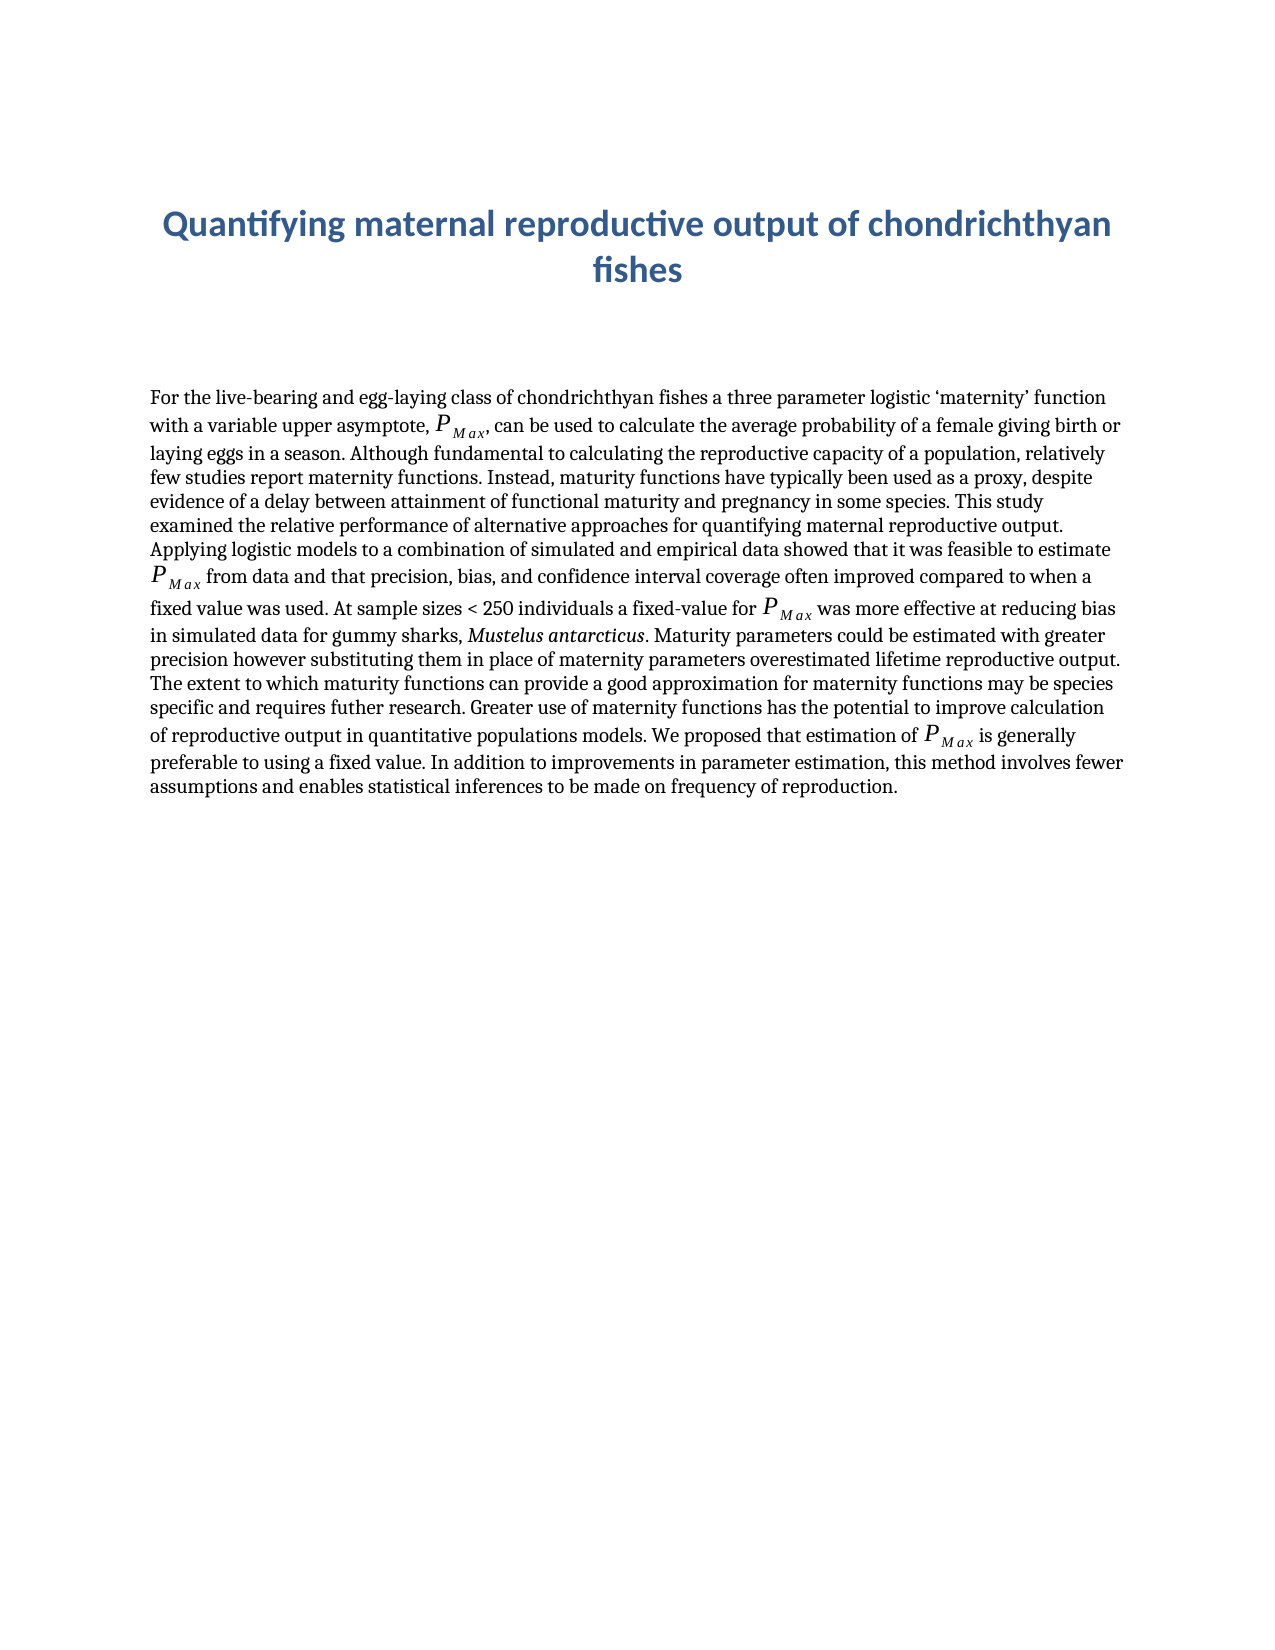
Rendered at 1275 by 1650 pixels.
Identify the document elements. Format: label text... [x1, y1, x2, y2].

text For the live-bearing and egg-laying class of chondrichthyan fishes a three parameter logistic ‘maternity’ function with a variable upper asymptote, , can be used to calculate the average probability of a female giving birth or laying eggs in a season. Although fundamental to calculating the reproductive capacity of a population, relatively few studies report maternity functions. Instead, maturity functions have typically been used as a proxy, despite evidence of a delay between attainment of functional maturity and pregnancy in some species. This study examined the relative performance of alternative approaches for quantifying maternal reproductive output. Applying logistic models to a combination of simulated and empirical data showed that it was feasible to estimate from data and that precision, bias, and confidence interval coverage often improved compared to when a fixed value was used. At sample sizes < 250 individuals a fixed-value for was more effective at reducing bias in simulated data for gummy sharks, Mustelus antarcticus. Maturity parameters could be estimated with greater precision however substituting them in place of maternity parameters overestimated lifetime reproductive output. The extent to which maturity functions can provide a good approximation for maternity functions may be species specific and requires futher research. Greater use of maternity functions has the potential to improve calculation of reproductive output in quantitative populations models. We proposed that estimation of is generally preferable to using a fixed value. In addition to improvements in parameter estimation, this method involves fewer assumptions and enables statistical inferences to be made on frequency of reproduction. [150, 386, 1125, 799]
title Quantifying maternal reproductive output of chondrichthyan fishes [150, 200, 1125, 292]
